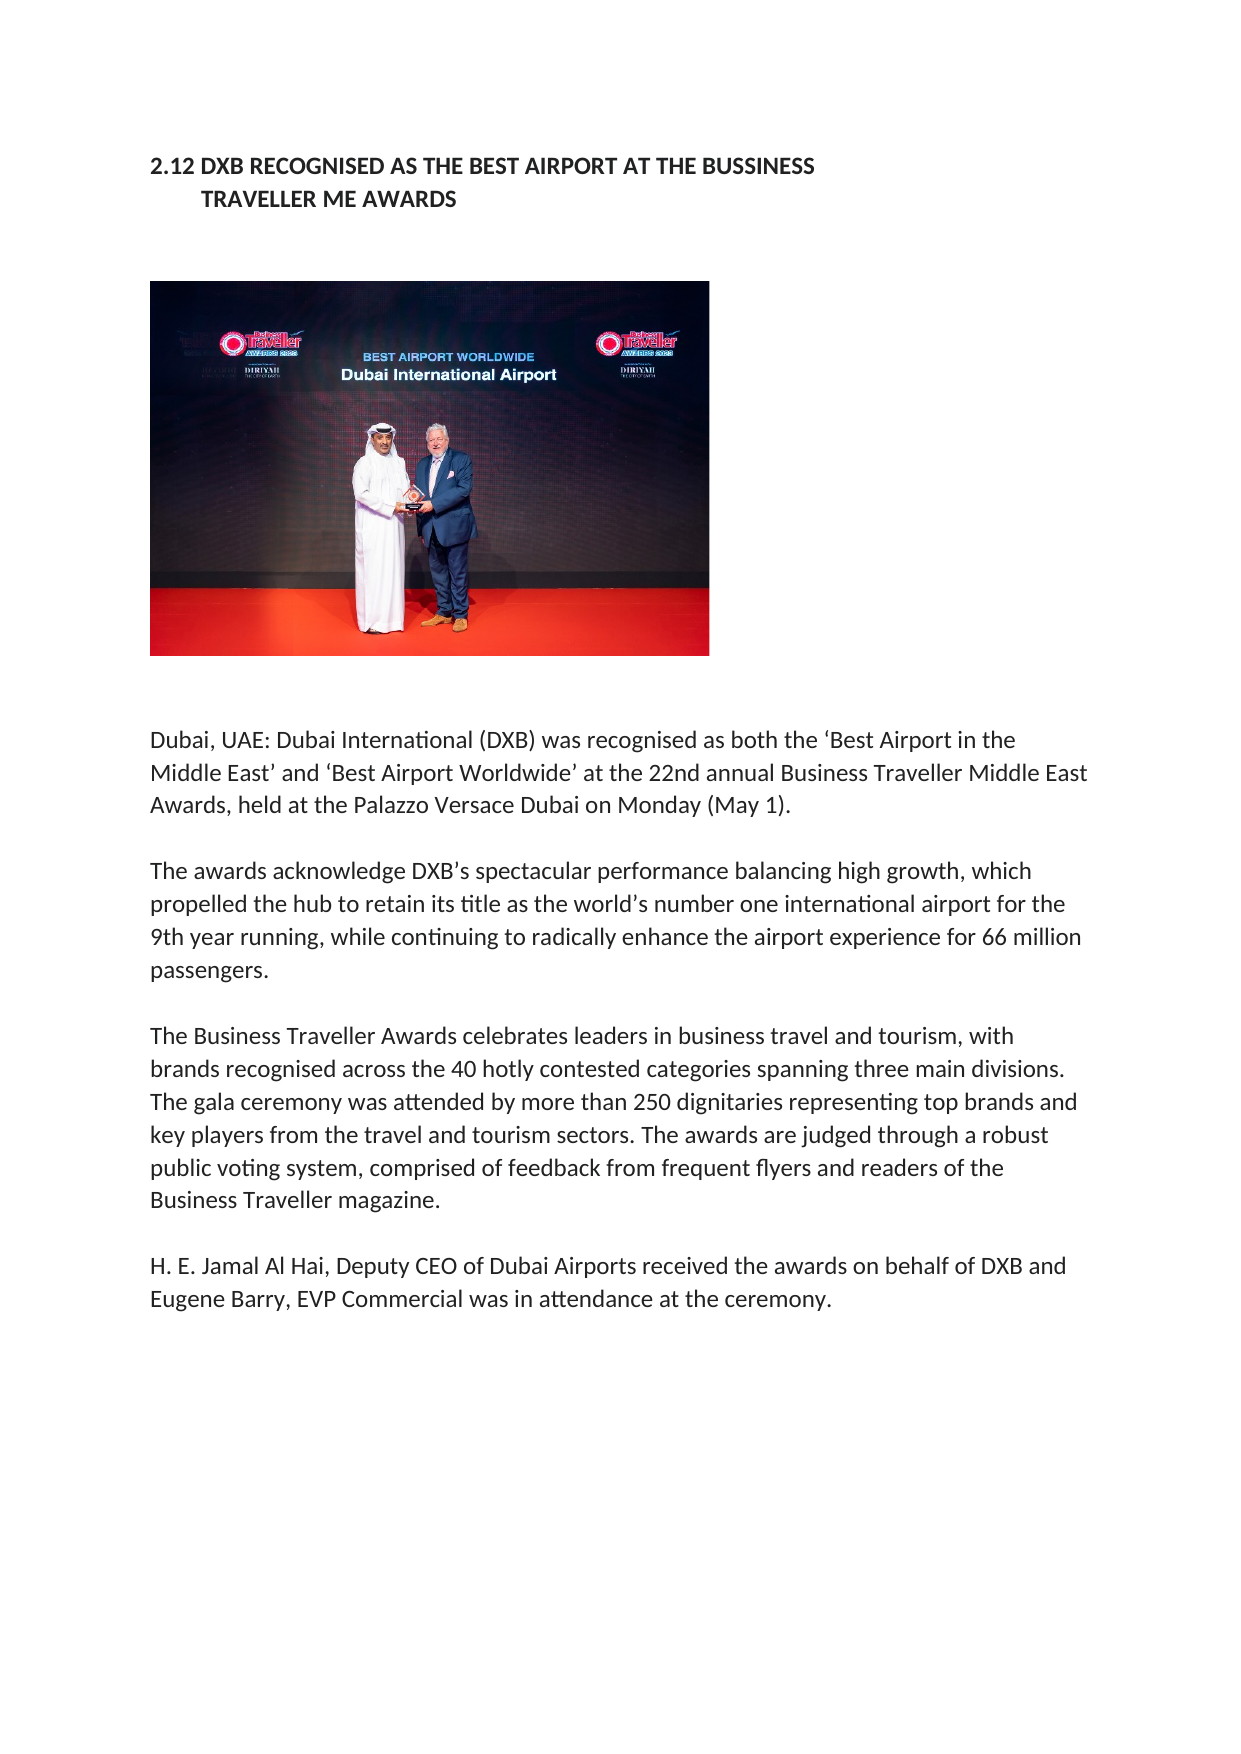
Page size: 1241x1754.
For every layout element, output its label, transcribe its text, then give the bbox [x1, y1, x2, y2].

picture [150, 281, 710, 656]
text Dubai, UAE: Dubai International (DXB) was recognised as both the ‘Best Airport in the Middle East’ and ‘Best Airport Worldwide’ at the 22nd annual Business Traveller Middle East Awards, held at the Palazzo Versace Dubai on Monday (May 1). [150, 724, 1090, 820]
text The Business Traveller Awards celebrates leaders in business travel and tourism, with brands recognised across the 40 hotly contested categories spanning three main divisions. The gala ceremony was attended by more than 250 dignitaries representing top brands and key players from the travel and tourism sectors. The awards are judged through a robust public voting system, comprised of feedback from frequent flyers and readers of the Business Traveller magazine. [150, 1020, 1090, 1215]
text 2.12 DXB RECOGNISED AS THE BEST AIRPORT AT THE BUSSINESS [150, 150, 1090, 181]
text H. E. Jamal Al Hai, Deputy CEO of Dubai Airports received the awards on behalf of DXB and Eugene Barry, EVP Commercial was in attendance at the ceremony. [150, 1250, 1090, 1314]
text TRAVELLER ME AWARDS [150, 183, 1090, 213]
text The awards acknowledge DXB’s spectacular performance balancing high growth, which propelled the hub to retain its title as the world’s number one international airport for the 9th year running, while continuing to radically enhance the airport experience for 66 million passengers. [150, 855, 1090, 985]
